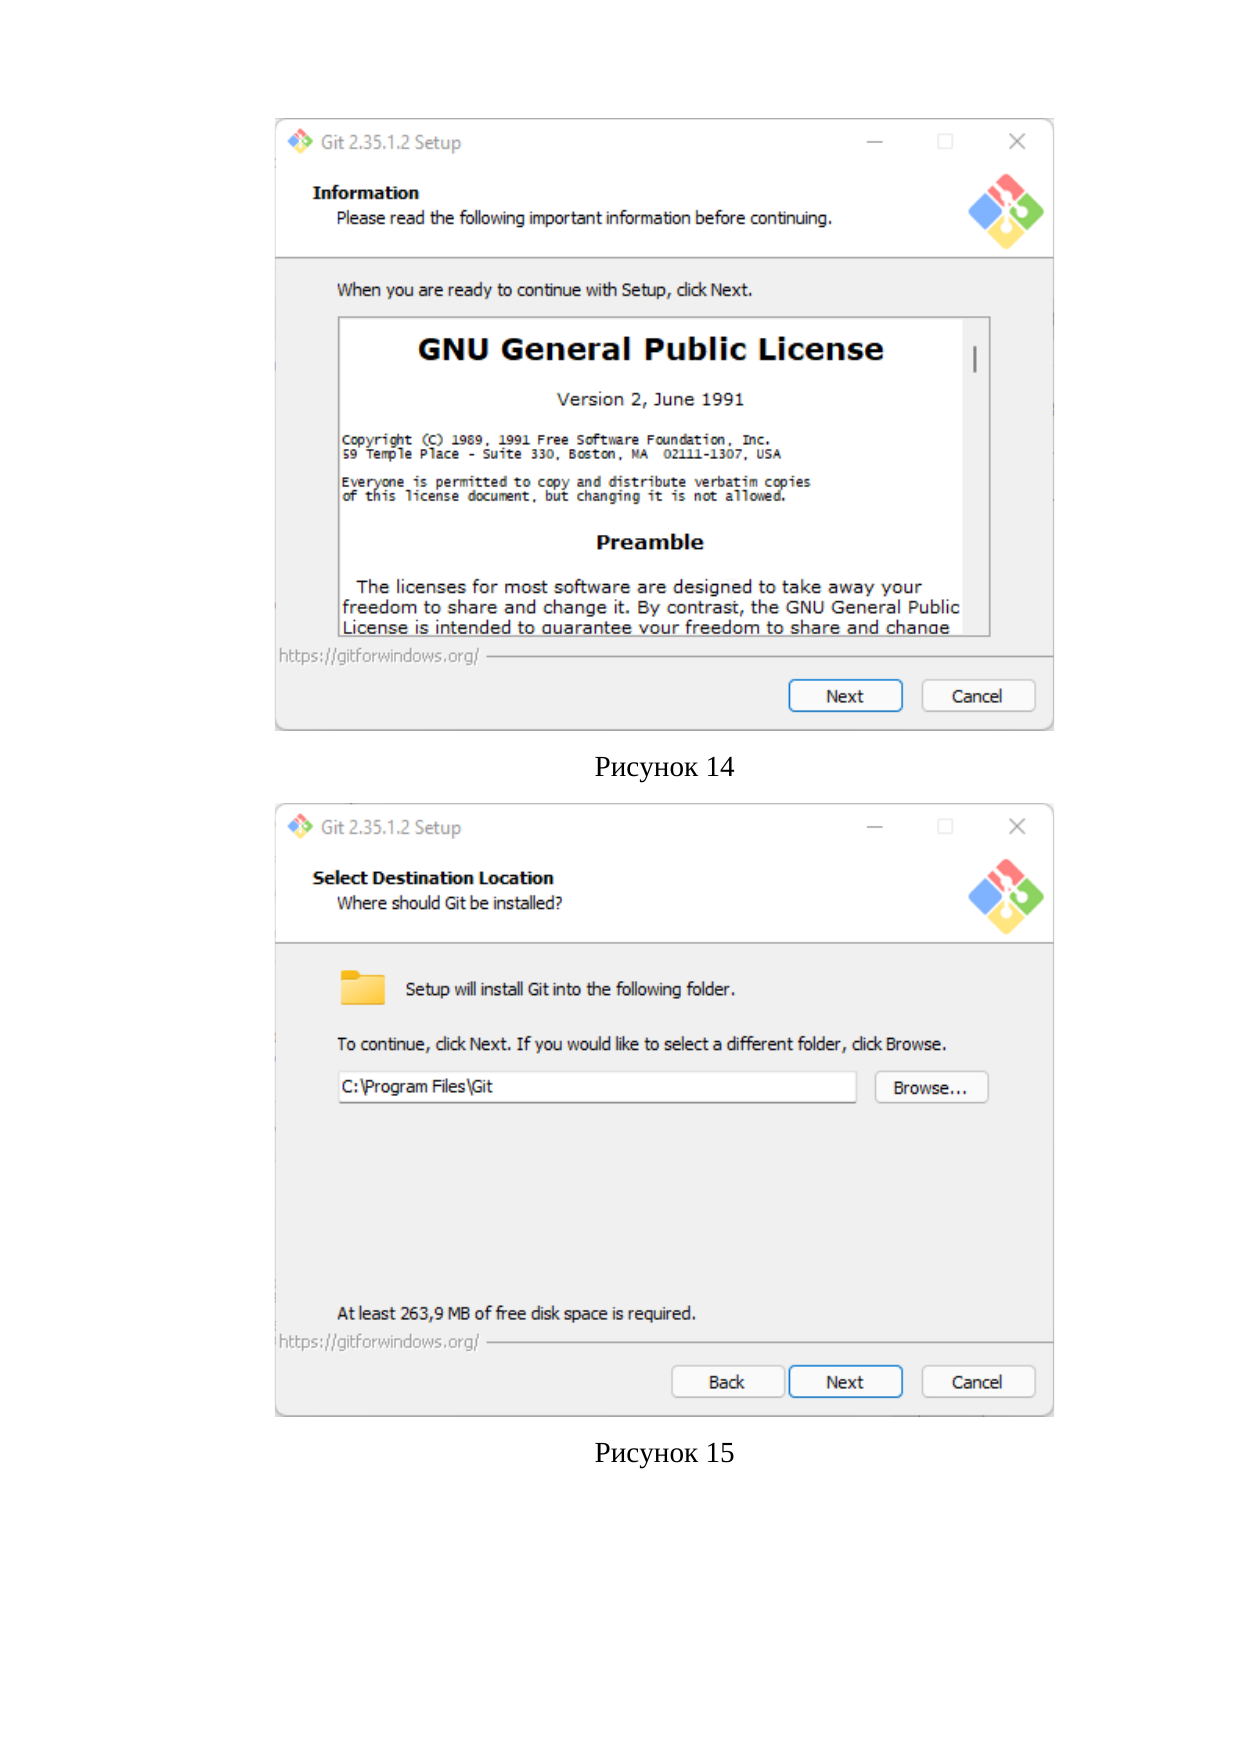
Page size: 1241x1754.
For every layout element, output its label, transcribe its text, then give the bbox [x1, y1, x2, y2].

text Рисунок 15 [177, 1435, 1152, 1468]
picture [274, 118, 1055, 731]
picture [274, 803, 1055, 1417]
text Рисунок 14 [177, 749, 1152, 783]
